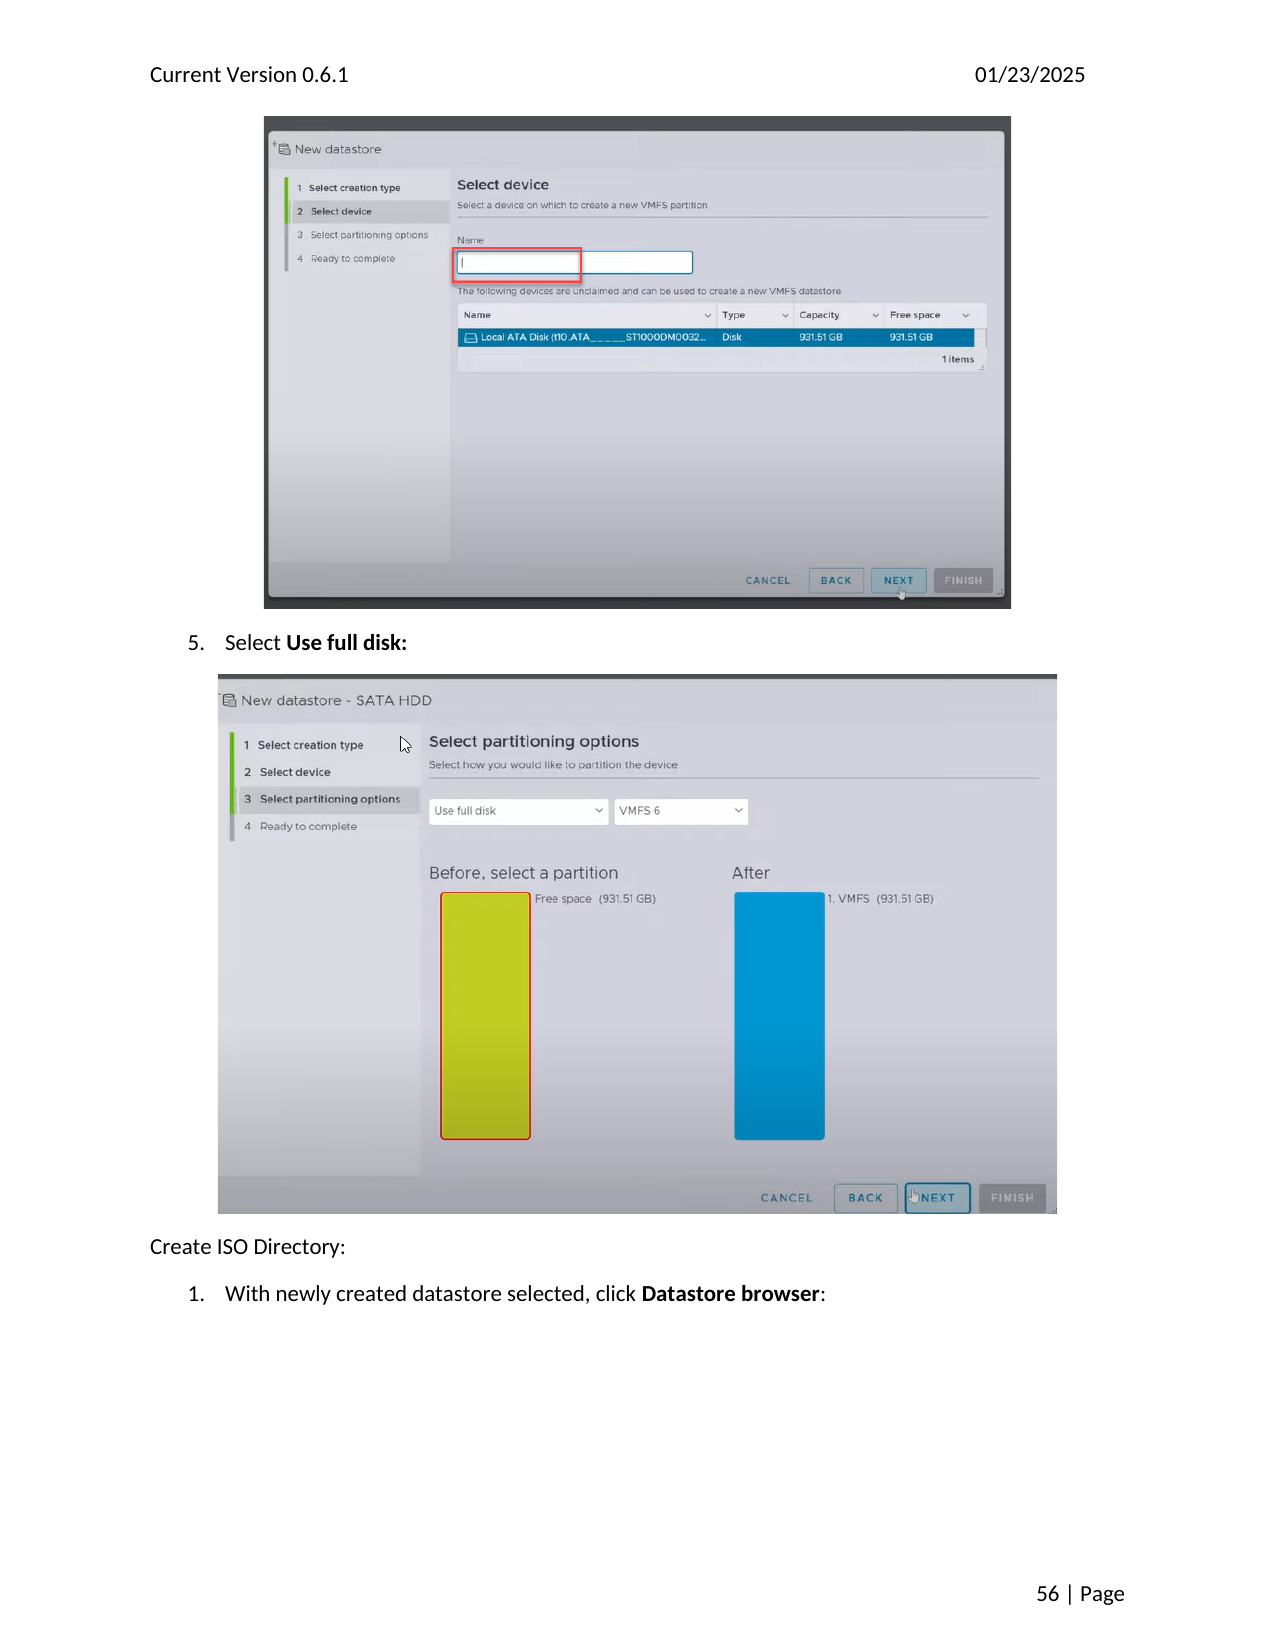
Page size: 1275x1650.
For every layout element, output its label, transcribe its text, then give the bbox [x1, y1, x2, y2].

picture [263, 116, 1012, 609]
text Create ISO Directory: [150, 1232, 1125, 1261]
picture [217, 674, 1058, 1214]
list With newly created datastore selected, click Datastore browser: [187, 1279, 1125, 1307]
list Select Use full disk: [187, 628, 1125, 656]
